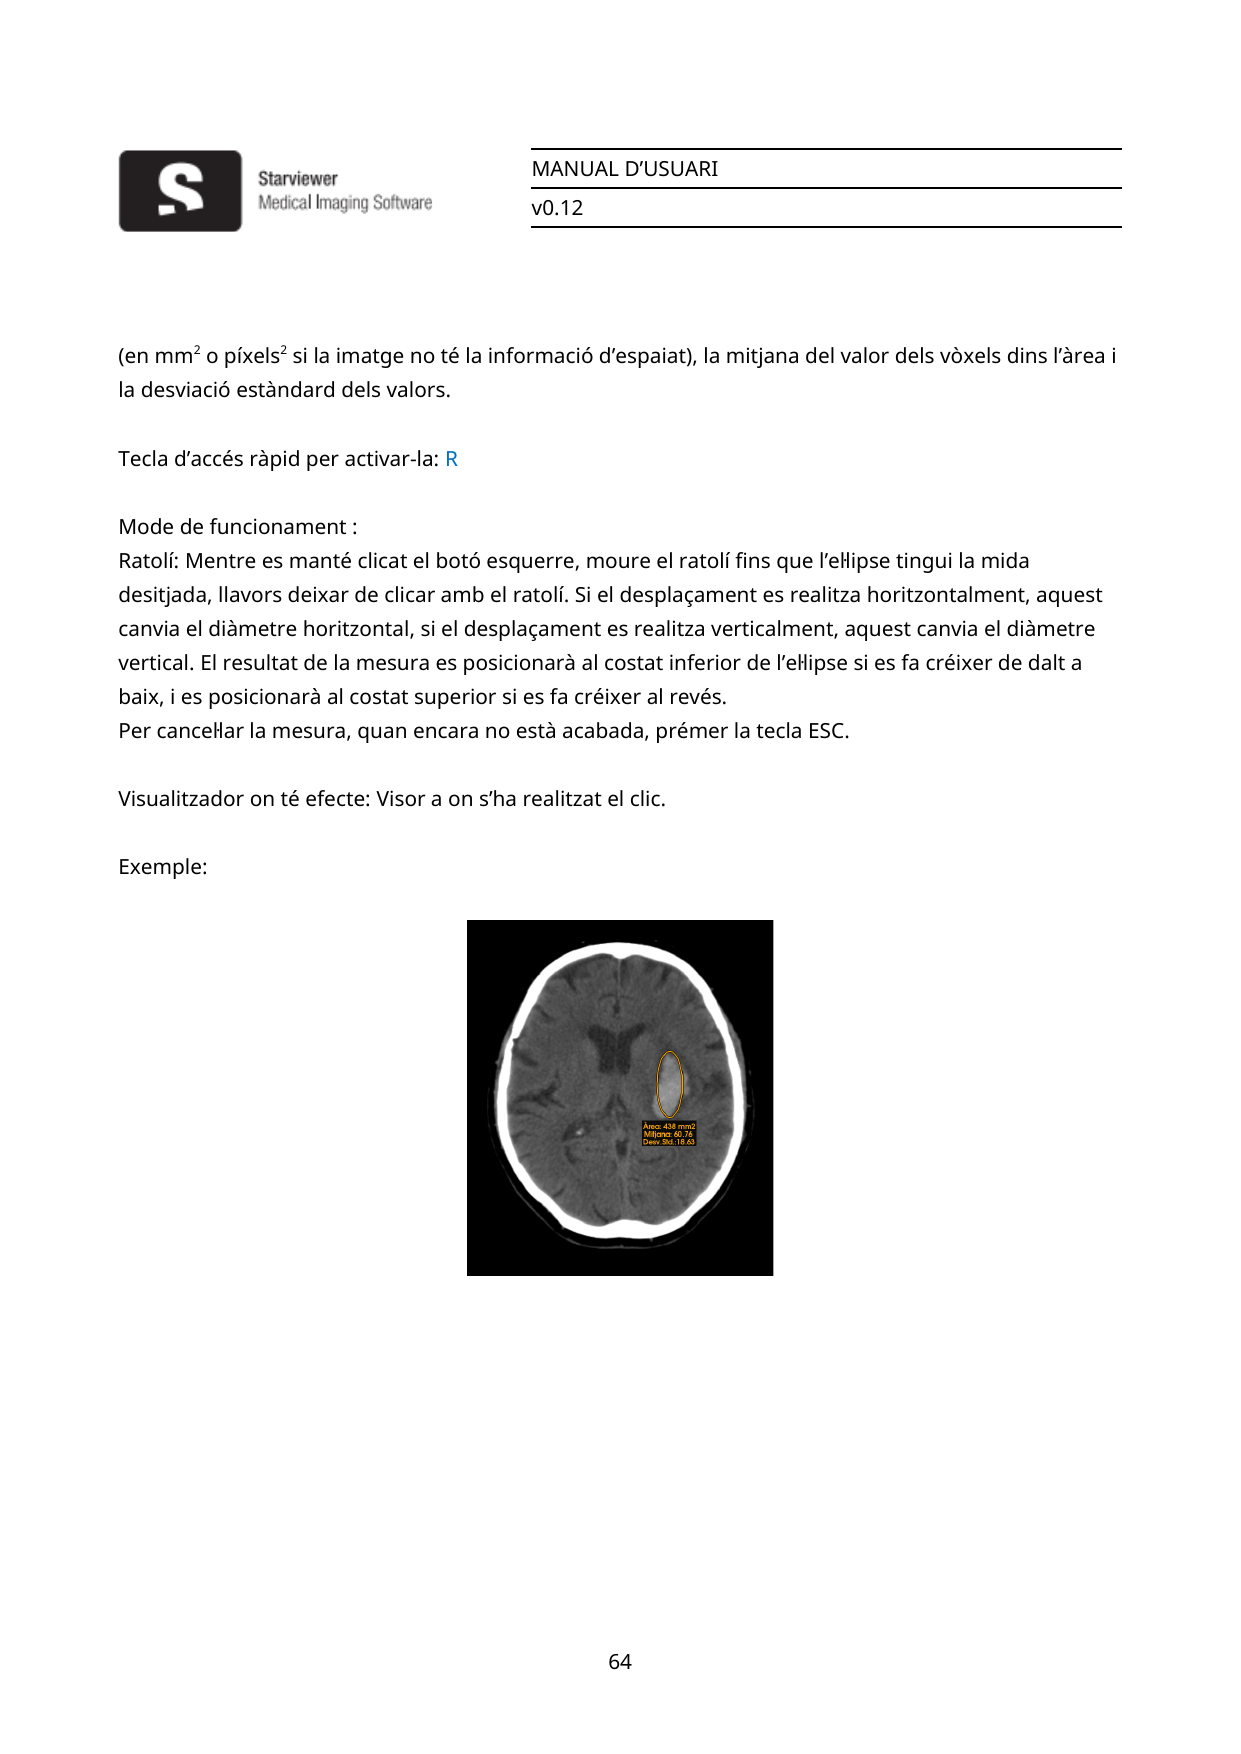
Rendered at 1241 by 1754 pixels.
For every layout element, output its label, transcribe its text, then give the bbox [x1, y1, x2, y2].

text Mode de funcionament : [118, 512, 1122, 540]
picture [467, 920, 774, 1276]
text Visualitzador on té efecte: Visor a on s’ha realitzat el clic. [118, 784, 1122, 813]
text Exemple: [118, 852, 1122, 881]
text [118, 341, 1122, 404]
text Per cancel·lar la mesura, quan encara no està acabada, prémer la tecla ESC. [118, 716, 1122, 744]
text Tecla d’accés ràpid per activar-la: R [118, 444, 1122, 472]
text Ratolí: Mentre es manté clicat el botó esquerre, moure el ratolí fins que l’el·lipse tingui la mida desitjada, llavors deixar de clicar amb el ratolí. Si el desplaçament es realitza horitzontalment, aquest canvia el diàmetre horitzontal, si el desplaçament es realitza verticalment, aquest canvia el diàmetre vertical. El resultat de la mesura es posicionarà al costat inferior de l’el·lipse si es fa créixer de dalt a baix, i es posicionarà al costat superior si es fa créixer al revés. [118, 546, 1122, 711]
